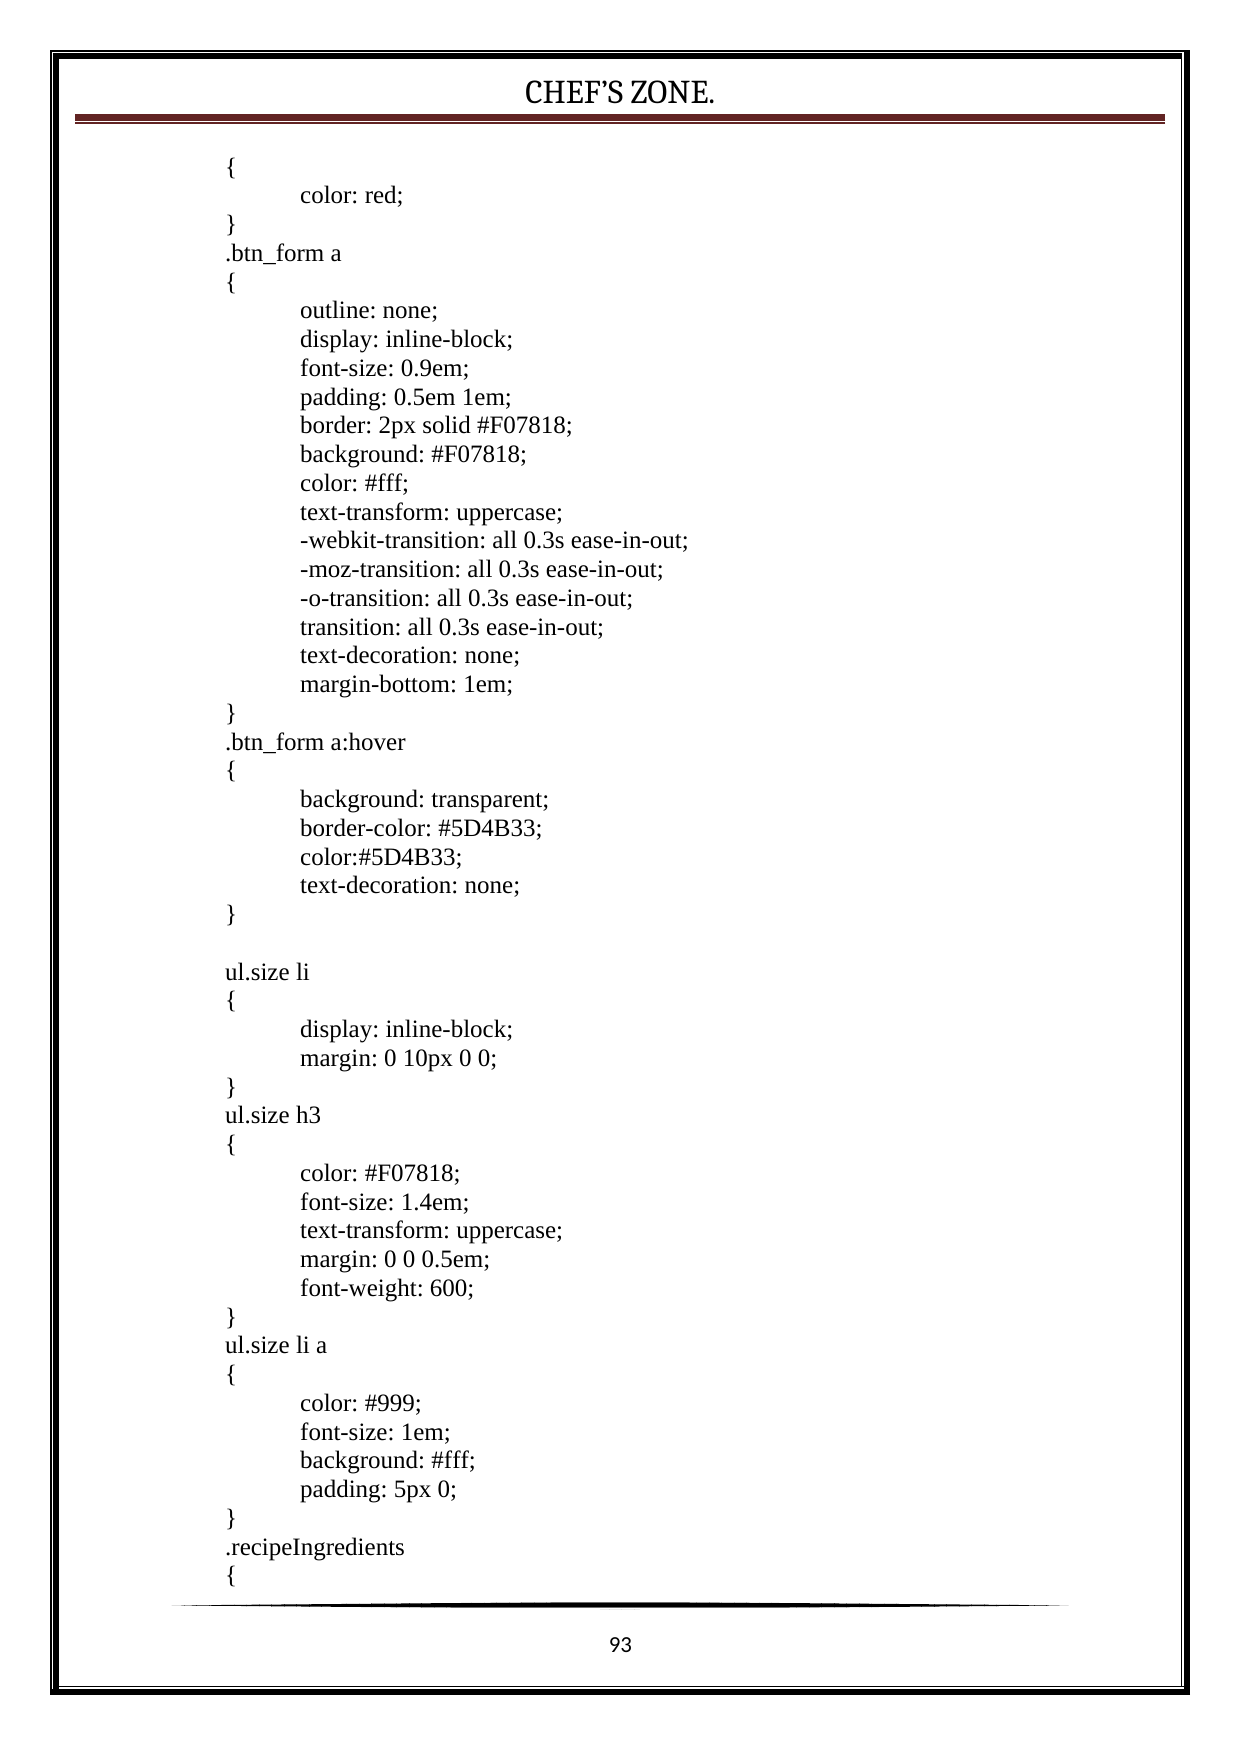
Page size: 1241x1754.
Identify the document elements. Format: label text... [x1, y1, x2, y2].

text ul.size li [104, 957, 1136, 985]
text display: inline-block; [104, 1014, 1136, 1043]
text { [104, 1129, 1136, 1158]
text transition: all 0.3s ease-in-out; [104, 612, 1136, 640]
text background: transparent; [104, 784, 1136, 813]
text font-size: 1.4em; [104, 1187, 1136, 1215]
text text-transform: uppercase; [104, 1215, 1136, 1244]
text color:#5D4B33; [104, 842, 1136, 870]
text ul.size li a [104, 1330, 1136, 1359]
text } [104, 899, 1136, 928]
text text-decoration: none; [104, 870, 1136, 899]
text { [104, 1560, 1136, 1589]
text padding: 0.5em 1em; [104, 382, 1136, 410]
text { [104, 1359, 1136, 1388]
text } [104, 1503, 1136, 1532]
text border-color: #5D4B33; [104, 813, 1136, 842]
text border: 2px solid #F07818; [104, 410, 1136, 439]
text ul.size h3 [104, 1100, 1136, 1129]
text margin: 0 0 0.5em; [104, 1244, 1136, 1273]
text background: #fff; [104, 1445, 1136, 1474]
text -moz-transition: all 0.3s ease-in-out; [104, 554, 1136, 583]
text outline: none; [104, 295, 1136, 324]
text color: #fff; [104, 468, 1136, 497]
text margin-bottom: 1em; [104, 669, 1136, 698]
picture [171, 1601, 1069, 1610]
text -webkit-transition: all 0.3s ease-in-out; [104, 525, 1136, 554]
text text-decoration: none; [104, 640, 1136, 669]
text font-weight: 600; [104, 1273, 1136, 1302]
text background: #F07818; [104, 439, 1136, 468]
text text-transform: uppercase; [104, 497, 1136, 525]
text { [104, 267, 1136, 295]
text font-size: 1em; [104, 1417, 1136, 1445]
text .btn_form a:hover [104, 727, 1136, 755]
text color: red; [104, 180, 1136, 209]
text color: #999; [104, 1388, 1136, 1417]
text { [104, 985, 1136, 1014]
text padding: 5px 0; [104, 1474, 1136, 1503]
text color: #F07818; [104, 1158, 1136, 1187]
text display: inline-block; [104, 324, 1136, 353]
text } [104, 1302, 1136, 1330]
text font-size: 0.9em; [104, 353, 1136, 382]
text margin: 0 10px 0 0; [104, 1043, 1136, 1072]
text .recipeIngredients [104, 1532, 1136, 1560]
text } [104, 698, 1136, 727]
text } [104, 1072, 1136, 1100]
text { [104, 152, 1136, 180]
text { [104, 755, 1136, 784]
text } [104, 209, 1136, 238]
text -o-transition: all 0.3s ease-in-out; [104, 583, 1136, 612]
text .btn_form a [104, 238, 1136, 267]
